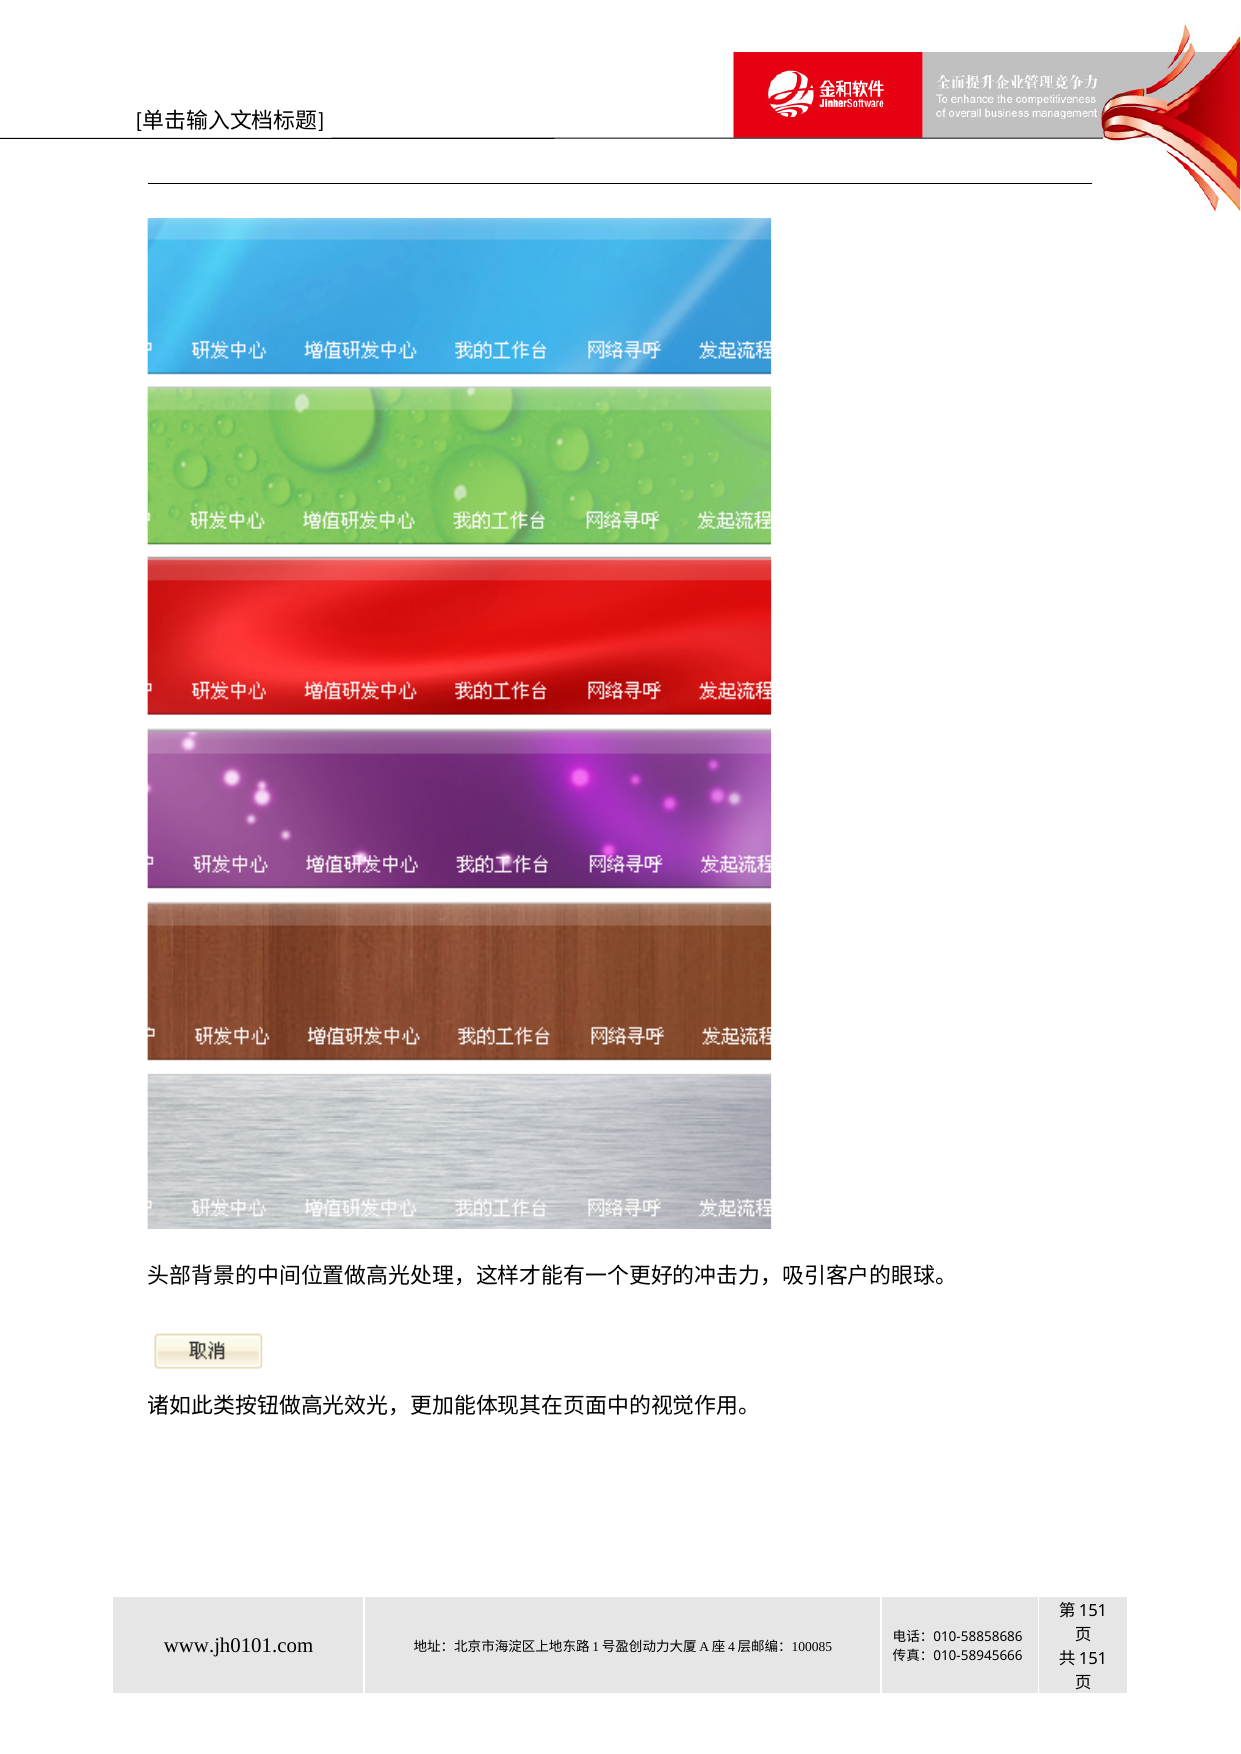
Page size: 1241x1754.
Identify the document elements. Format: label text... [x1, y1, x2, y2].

picture [147, 0, 1241, 1229]
picture [147, 1323, 275, 1380]
text 头部背景的中间位置做高光处理，这样才能有一个更好的冲击力，吸引客户的眼球。 [148, 1258, 1092, 1291]
text 诸如此类按钮做高光效光，更加能体现其在页面中的视觉作用。 [148, 1388, 1092, 1421]
